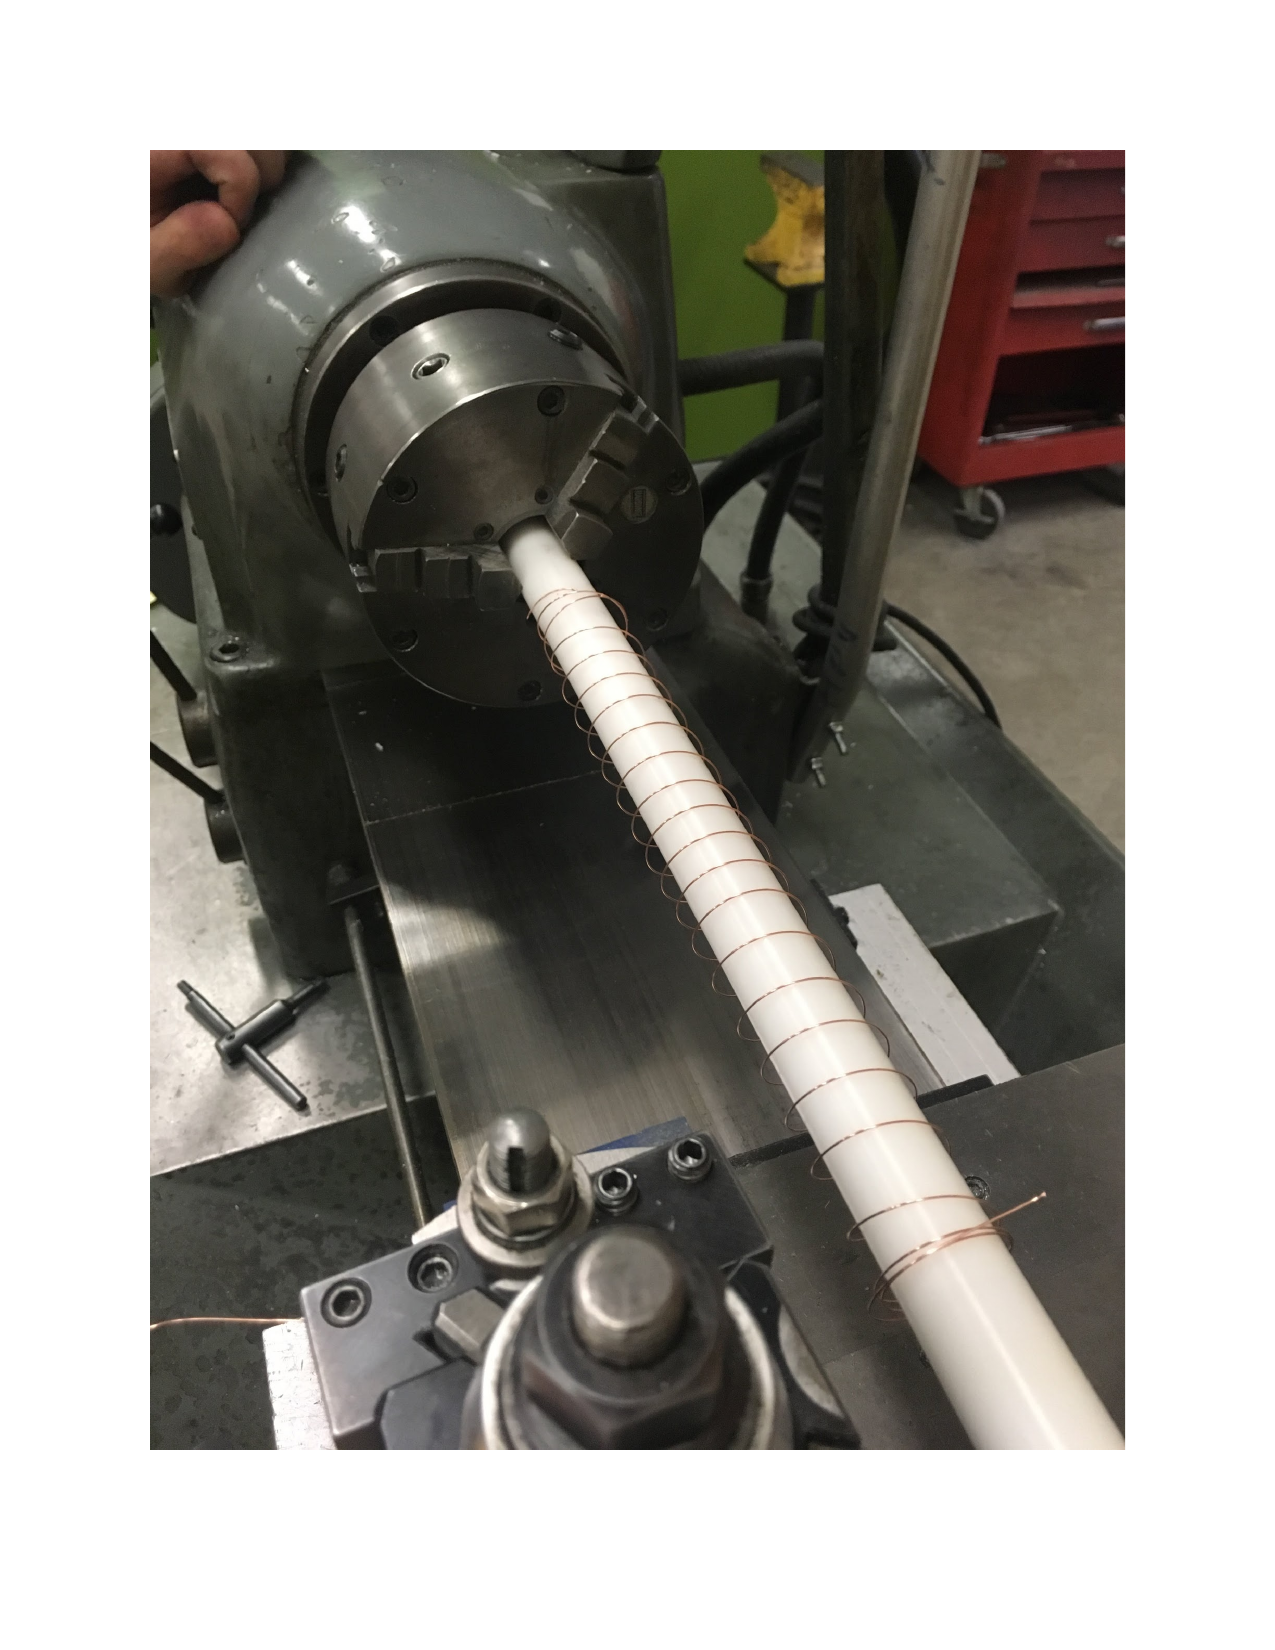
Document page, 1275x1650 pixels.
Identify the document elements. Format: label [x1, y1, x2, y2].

picture [150, 150, 1125, 1450]
